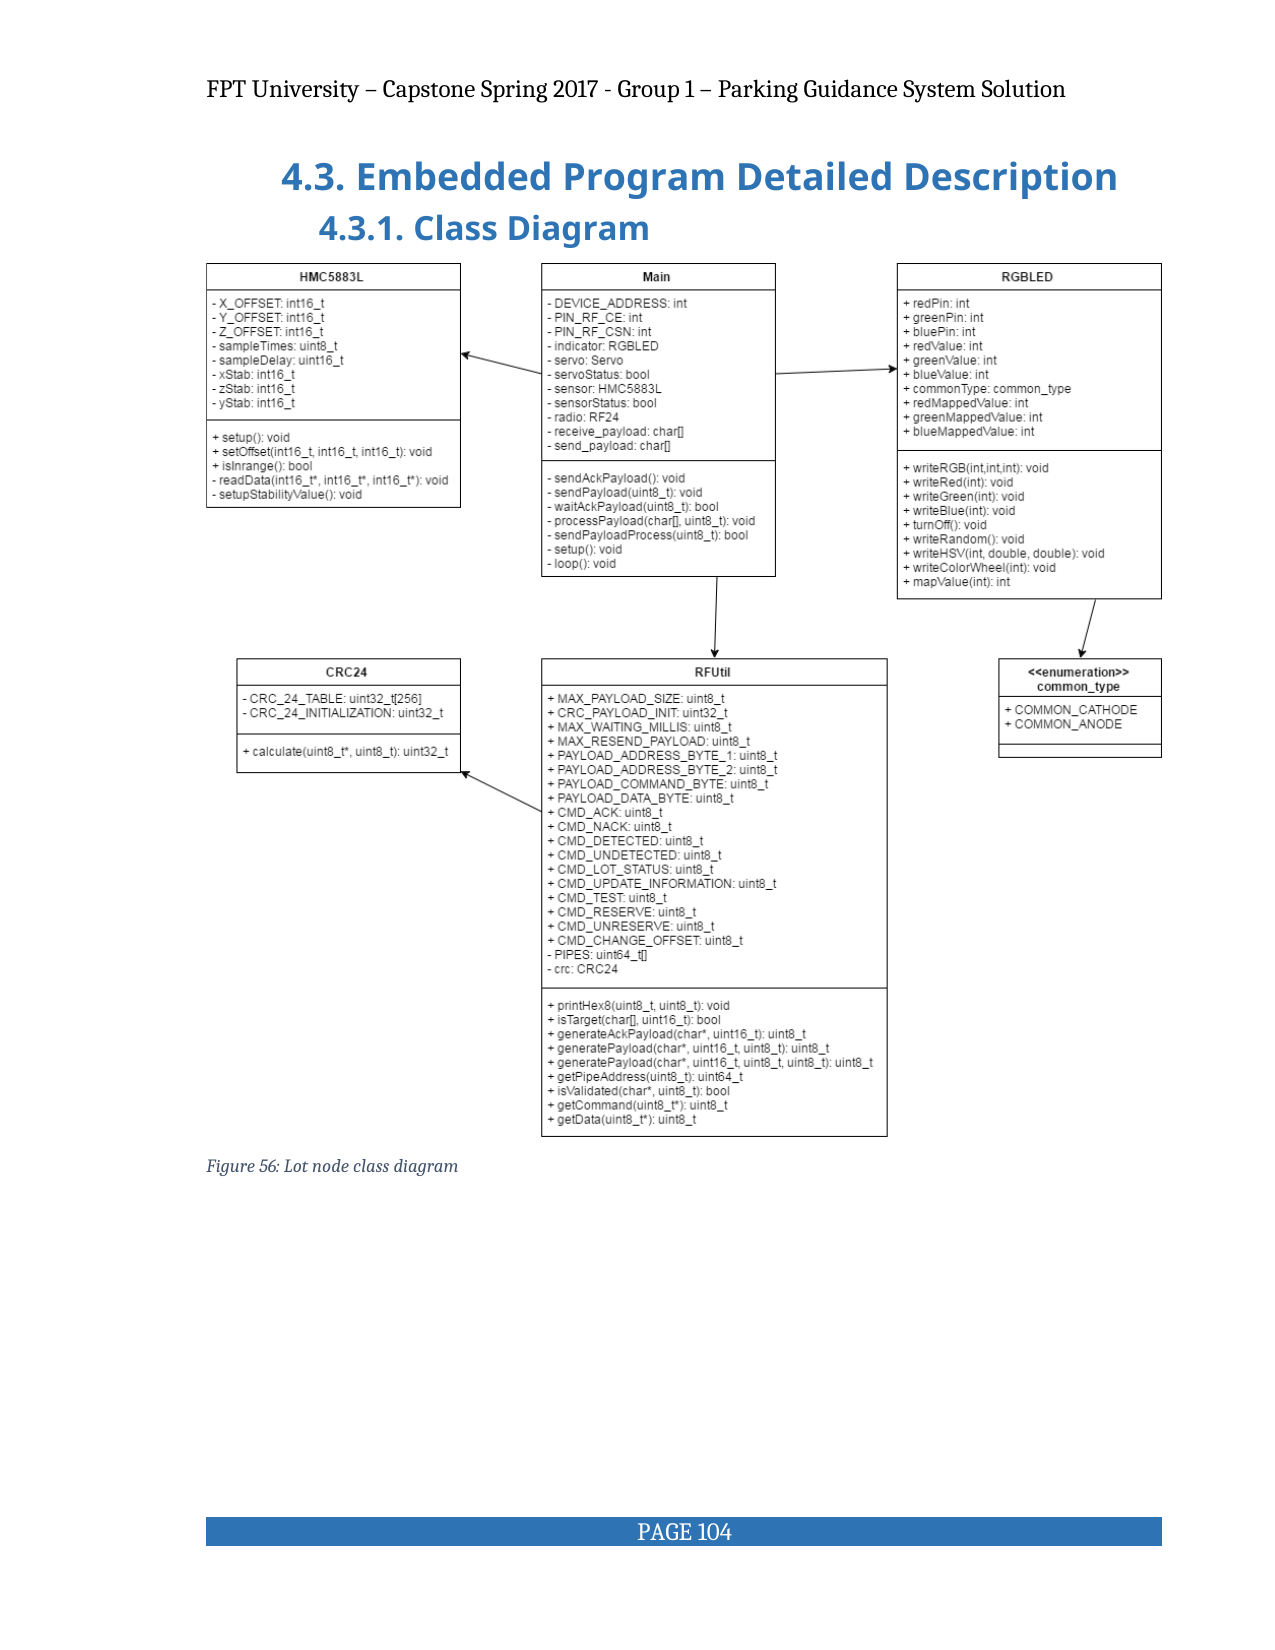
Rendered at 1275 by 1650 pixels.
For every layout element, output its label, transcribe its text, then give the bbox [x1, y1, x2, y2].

picture [206, 263, 1163, 1140]
subtitle Class Diagram [206, 205, 1162, 251]
subtitle Embedded Program Detailed Description [206, 150, 1162, 201]
text Figure 56: Lot node class diagram [206, 1156, 1162, 1177]
